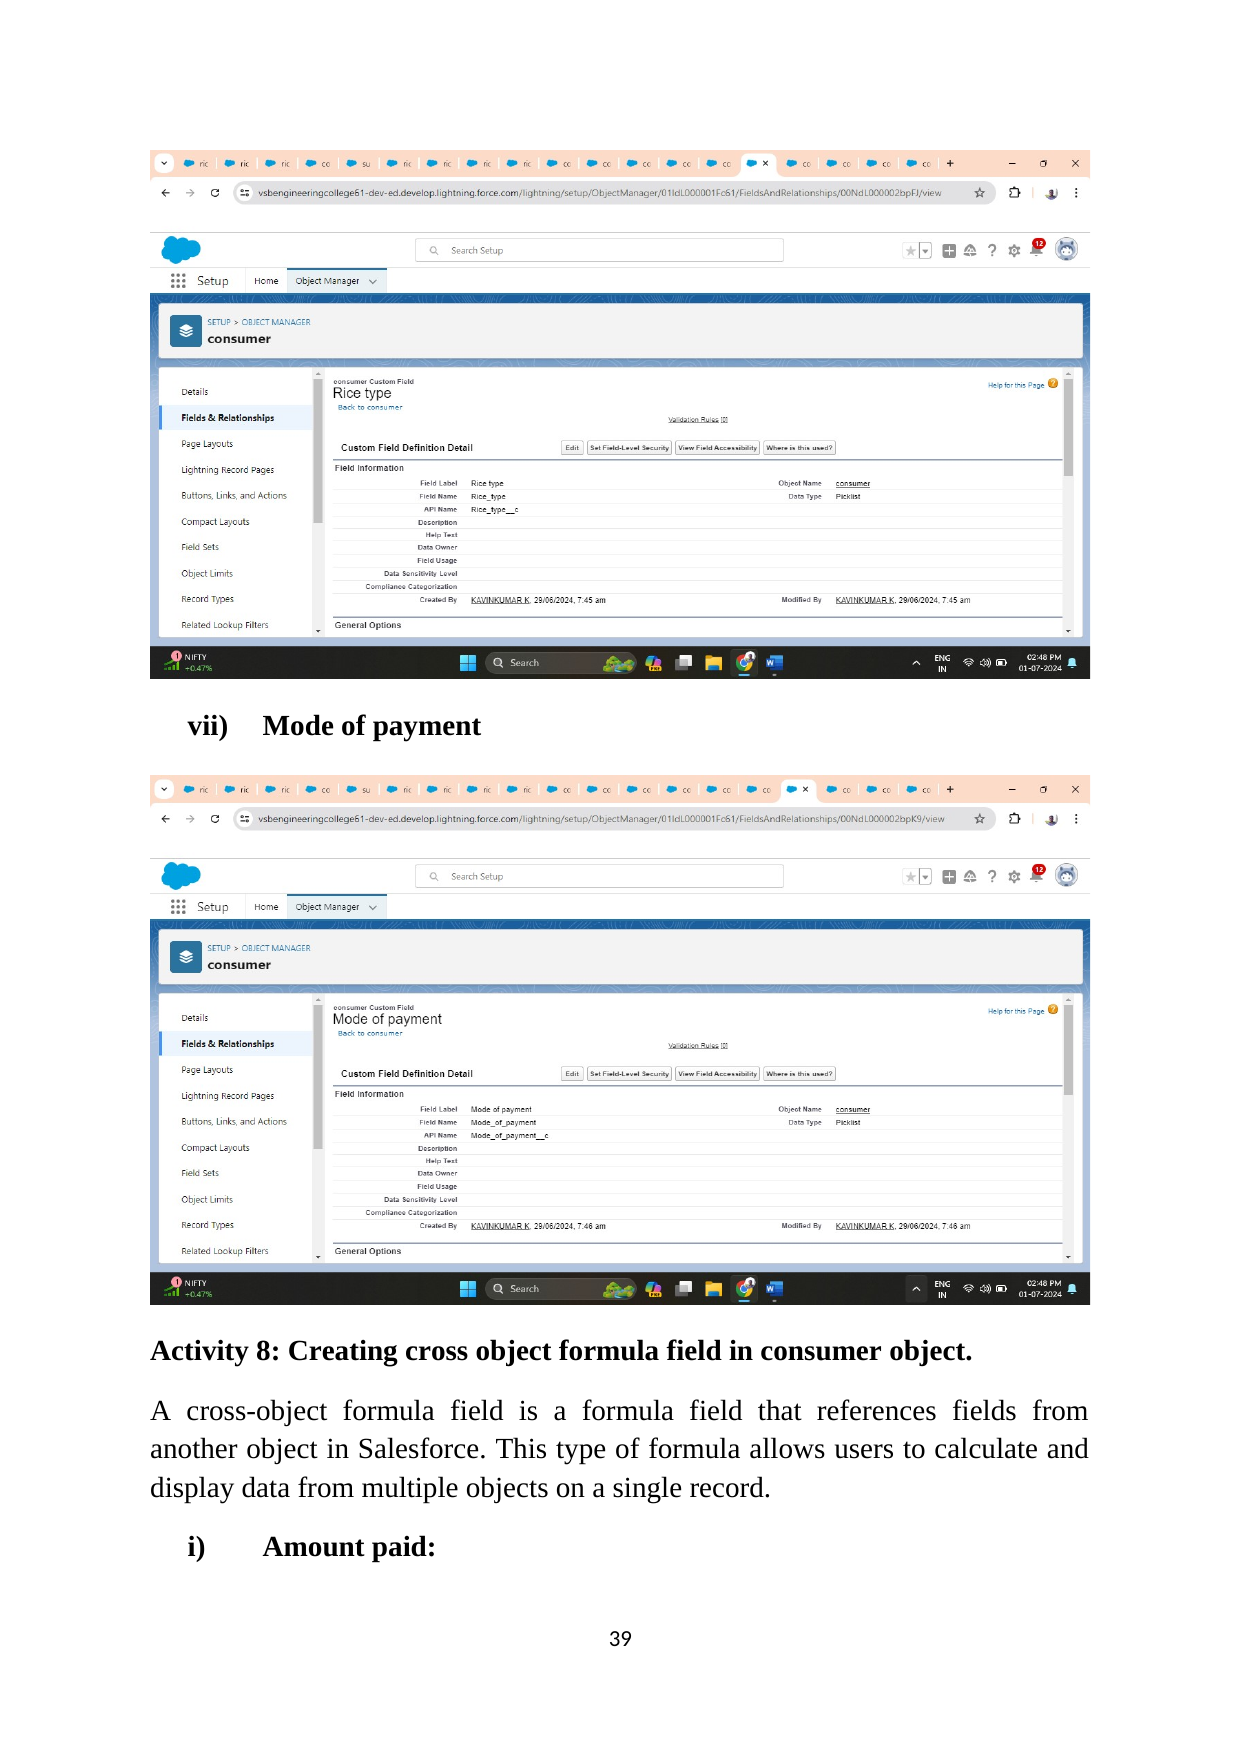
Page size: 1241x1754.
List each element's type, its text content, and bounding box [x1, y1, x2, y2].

picture [150, 775, 1091, 1305]
list Mode of payment [187, 708, 1090, 741]
list Amount paid: [187, 1529, 1090, 1563]
text A cross-object formula field is a formula field that references fields from another object in Salesforce. This type of formula allows users to calculate and display data from multiple objects on a single record. [150, 1393, 1090, 1503]
text Activity 8: Creating cross object formula field in consumer object. [150, 1333, 1090, 1367]
picture [150, 150, 1091, 679]
